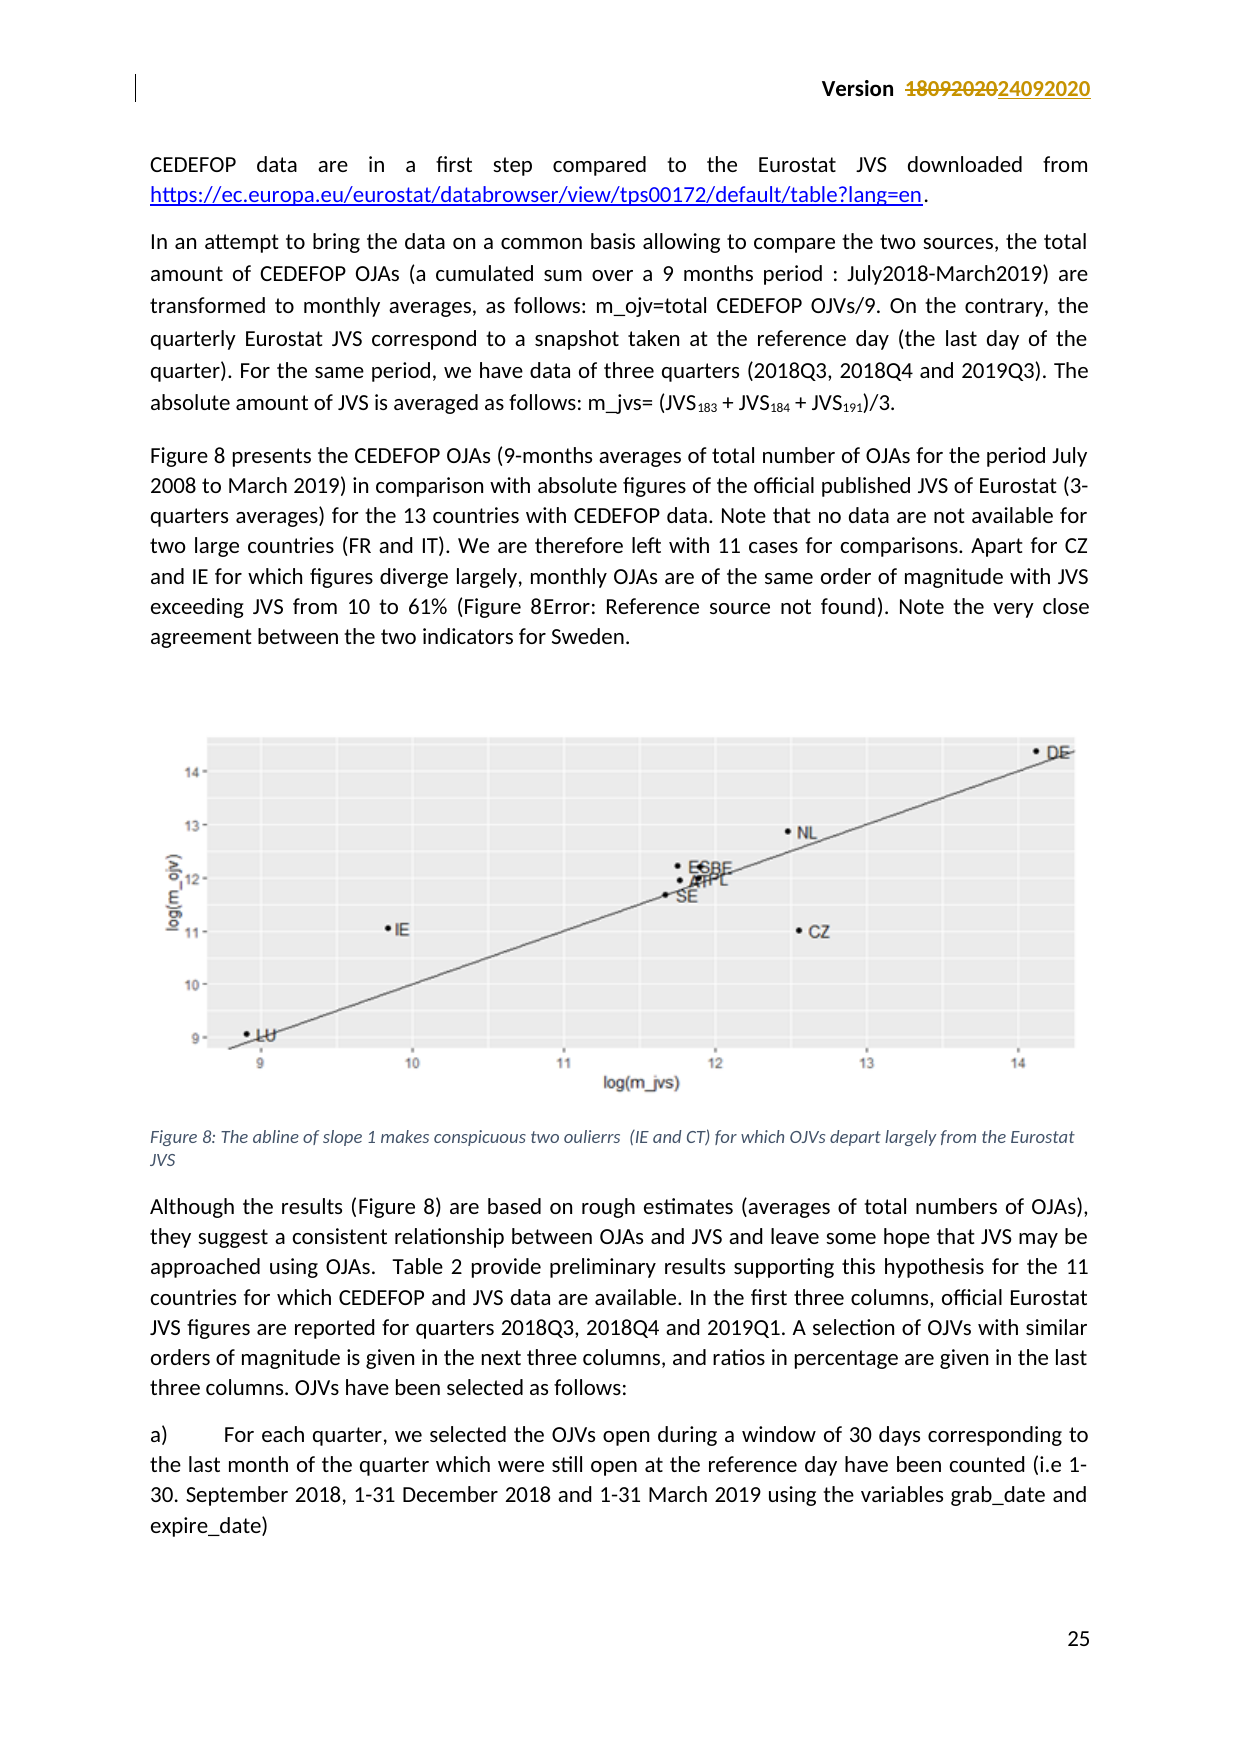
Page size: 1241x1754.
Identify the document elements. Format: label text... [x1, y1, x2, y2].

picture [150, 722, 1089, 1101]
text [150, 150, 1090, 208]
text In an attempt to bring the data on a common basis allowing to compare the two sources, the total amount of CEDEFOP OJAs (a cumulated sum over a 9 months period : July2018-March2019) are transformed to monthly averages, as follows: m_ojv=total CEDEFOP OJVs/9. On the contrary, the quarterly Eurostat JVS correspond to a snapshot taken at the reference day (the last day of the quarter). For the same period, we have data of three quarters (2018Q3, 2018Q4 and 2019Q3). The absolute amount of JVS is averaged as follows: m_jvs= (JVS183 + JVS184 + JVS191)/3. [150, 227, 1090, 416]
text Although the results (Figure 8) are based on rough estimates (averages of total numbers of OJAs), they suggest a consistent relationship between OJAs and JVS and leave some hope that JVS may be approached using OJAs. Table 2 provide preliminary results supporting this hypothesis for the 11 countries for which CEDEFOP and JVS data are available. In the first three columns, official Eurostat JVS figures are reported for quarters 2018Q3, 2018Q4 and 2019Q1. A selection of OJVs with similar orders of magnitude is given in the next three columns, and ratios in percentage are given in the last three columns. OJVs have been selected as follows: [150, 1192, 1090, 1401]
text Figure 8: The abline of slope 1 makes conspicuous two oulierrs (IE and CT) for which OJVs depart largely from the Eurostat JVS [150, 1125, 1090, 1171]
text a) For each quarter, we selected the OJVs open during a window of 30 days corresponding to the last month of the quarter which were still open at the reference day have been counted (i.e 1-30. September 2018, 1-31 December 2018 and 1-31 March 2019 using the variables grab_date and expire_date) [150, 1420, 1090, 1539]
